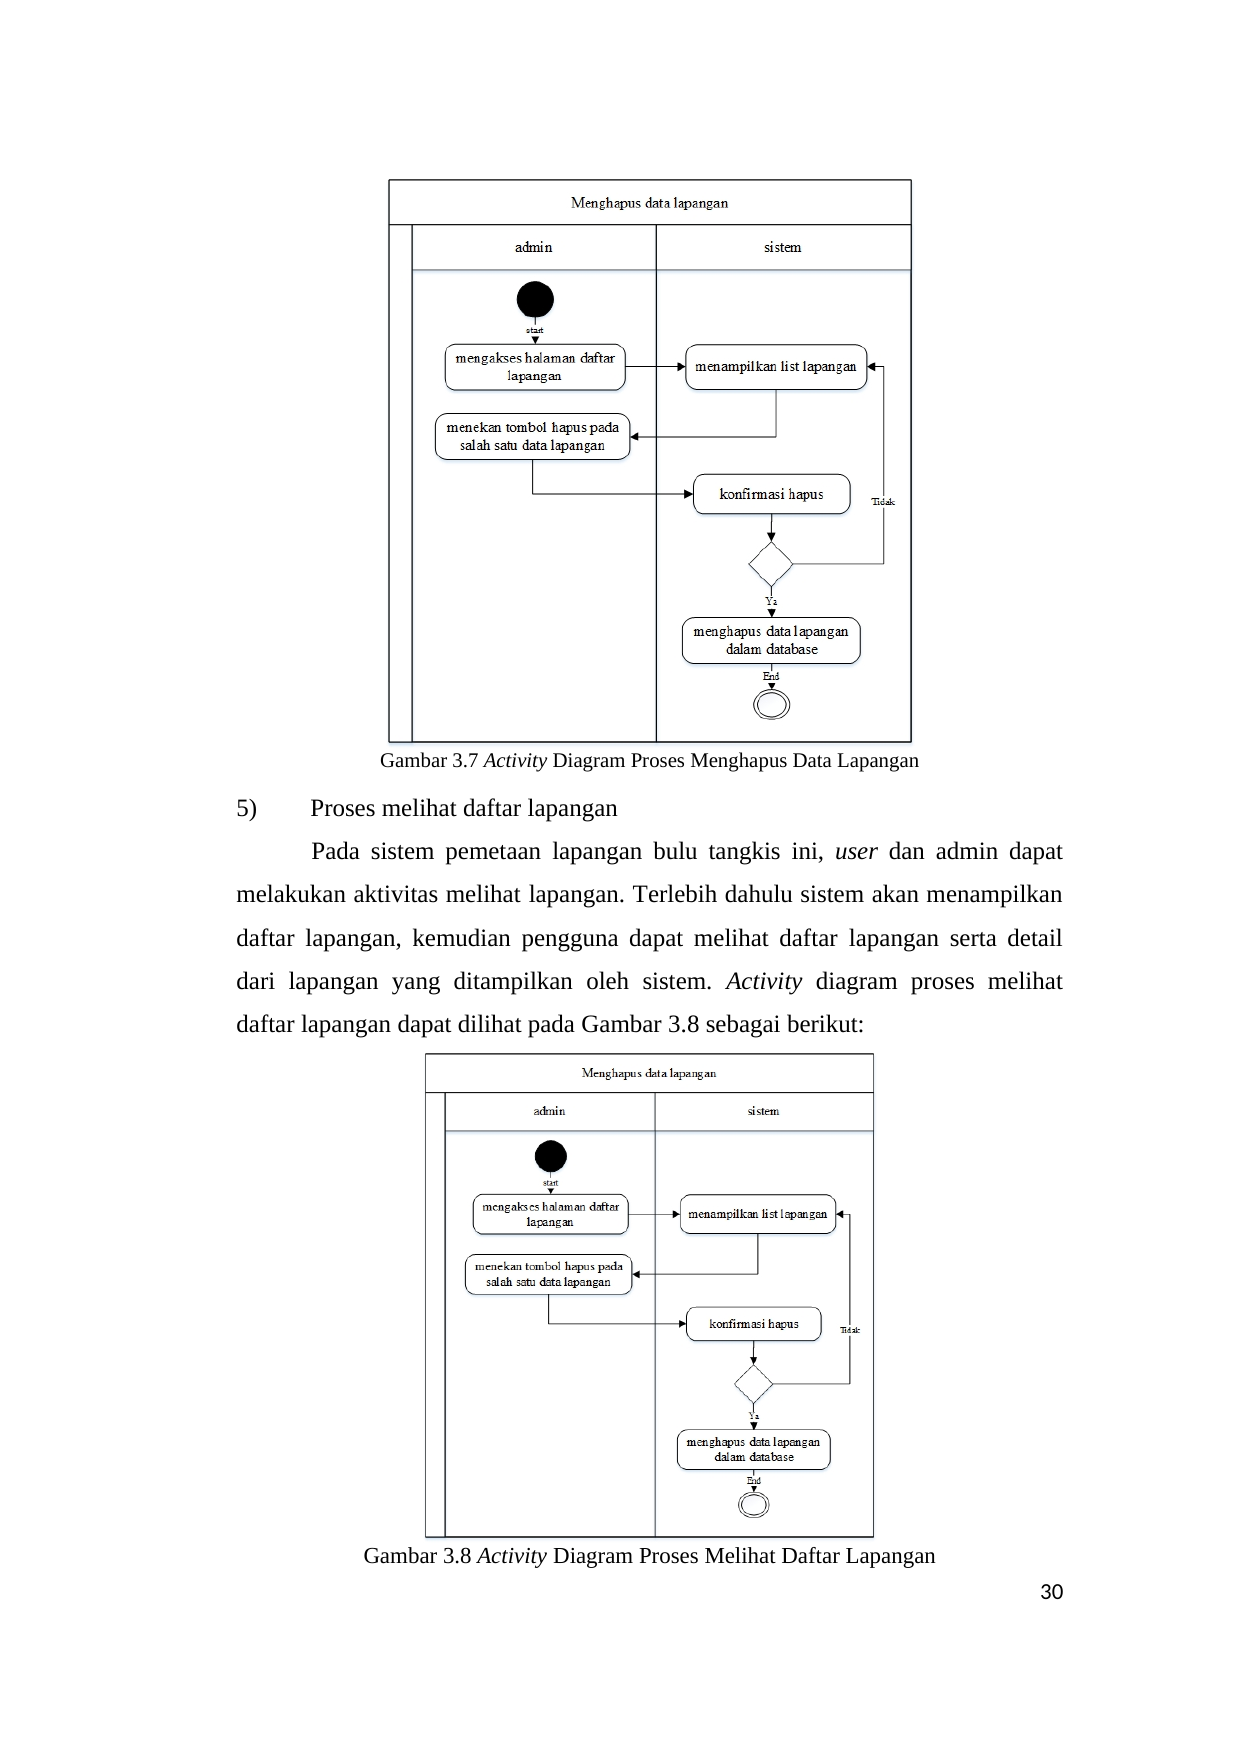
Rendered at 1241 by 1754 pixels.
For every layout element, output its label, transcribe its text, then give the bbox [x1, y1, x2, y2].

picture [421, 1052, 878, 1543]
picture [384, 177, 916, 749]
text Gambar 3.7 Activity Diagram Proses Menghapus Data Lapangan [236, 748, 1063, 772]
text Pada sistem pemetaan lapangan bulu tangkis ini, user dan admin dapat melakukan aktivitas melihat lapangan. Terlebih dahulu sistem akan menampilkan daftar lapangan, kemudian pengguna dapat melihat daftar lapangan serta detail dari lapangan yang ditampilkan oleh sistem. Activity diagram proses melihat daftar lapangan dapat dilihat pada Gambar 3.8 sebagai berikut: [236, 836, 1063, 1038]
text Gambar 3.8 Activity Diagram Proses Melihat Daftar Lapangan [236, 1543, 1063, 1569]
list Proses melihat daftar lapangan [236, 793, 1063, 822]
